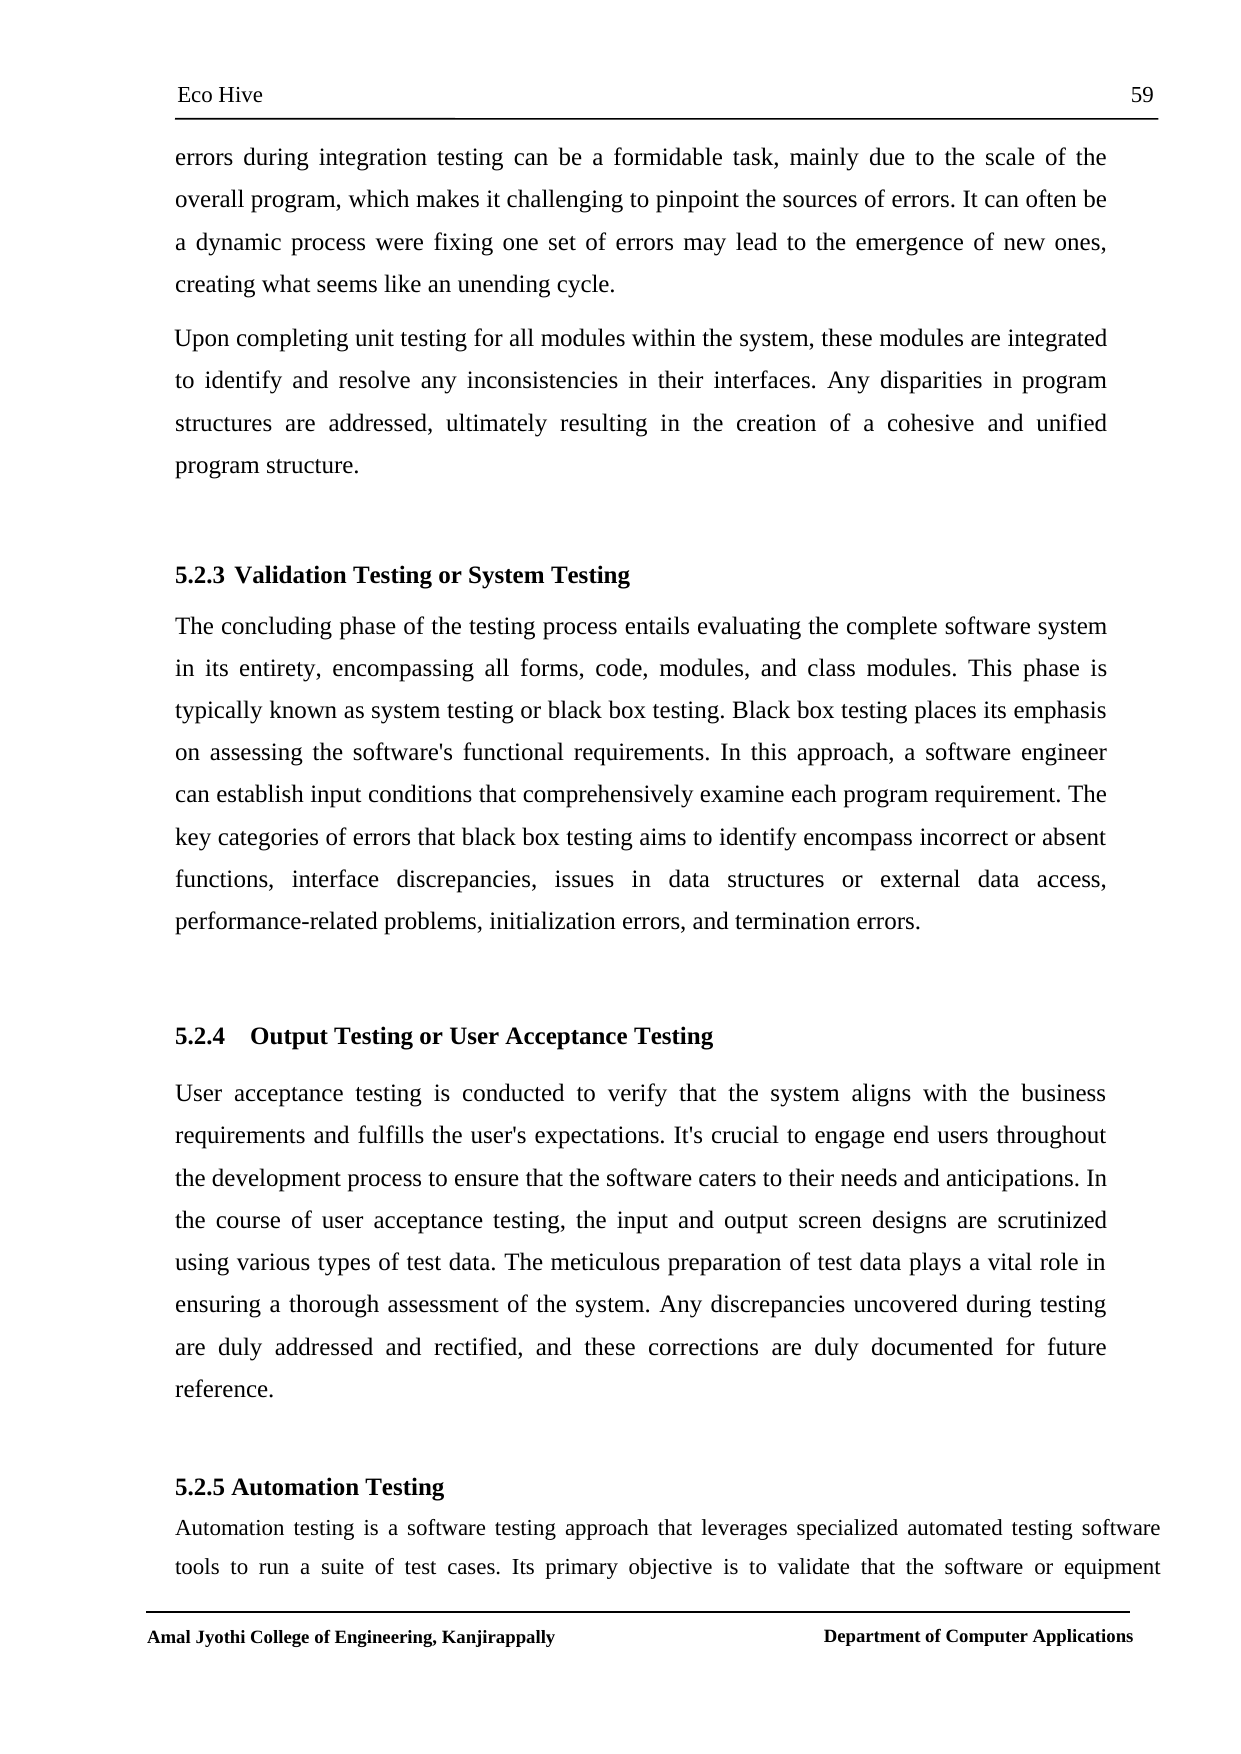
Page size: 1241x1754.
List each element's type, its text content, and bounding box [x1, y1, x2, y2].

subtitle Output Testing or User Acceptance Testing [175, 1021, 1159, 1050]
text The concluding phase of the testing process entails evaluating the complete software system in its entirety, encompassing all forms, code, modules, and class modules. This phase is typically known as system testing or black box testing. Black box testing places its emphasis on assessing the software's functional requirements. In this approach, a software engineer can establish input conditions that comprehensively examine each program requirement. The key categories of errors that black box testing aims to identify encompass incorrect or absent functions, interface discrepancies, issues in data structures or external data access, performance-related problems, initialization errors, and termination errors. [175, 611, 1108, 935]
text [174, 142, 1108, 298]
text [175, 1514, 1162, 1579]
text Upon completing unit testing for all modules within the system, these modules are integrated to identify and resolve any inconsistencies in their interfaces. Any disparities in program structures are addressed, ultimately resulting in the creation of a cohesive and unified program structure. [174, 323, 1108, 479]
list Automation Testing [175, 1472, 1162, 1501]
subtitle Validation Testing or System Testing [175, 560, 1026, 589]
text User acceptance testing is conducted to verify that the system aligns with the business requirements and fulfills the user's expectations. It's crucial to engage end users throughout the development process to ensure that the software caters to their needs and anticipations. In the course of user acceptance testing, the input and output screen designs are scrutinized using various types of test data. The meticulous preparation of test data plays a vital role in ensuring a thorough assessment of the system. Any discrepancies uncovered during testing are duly addressed and rectified, and these corrections are duly documented for future reference. [175, 1078, 1108, 1402]
